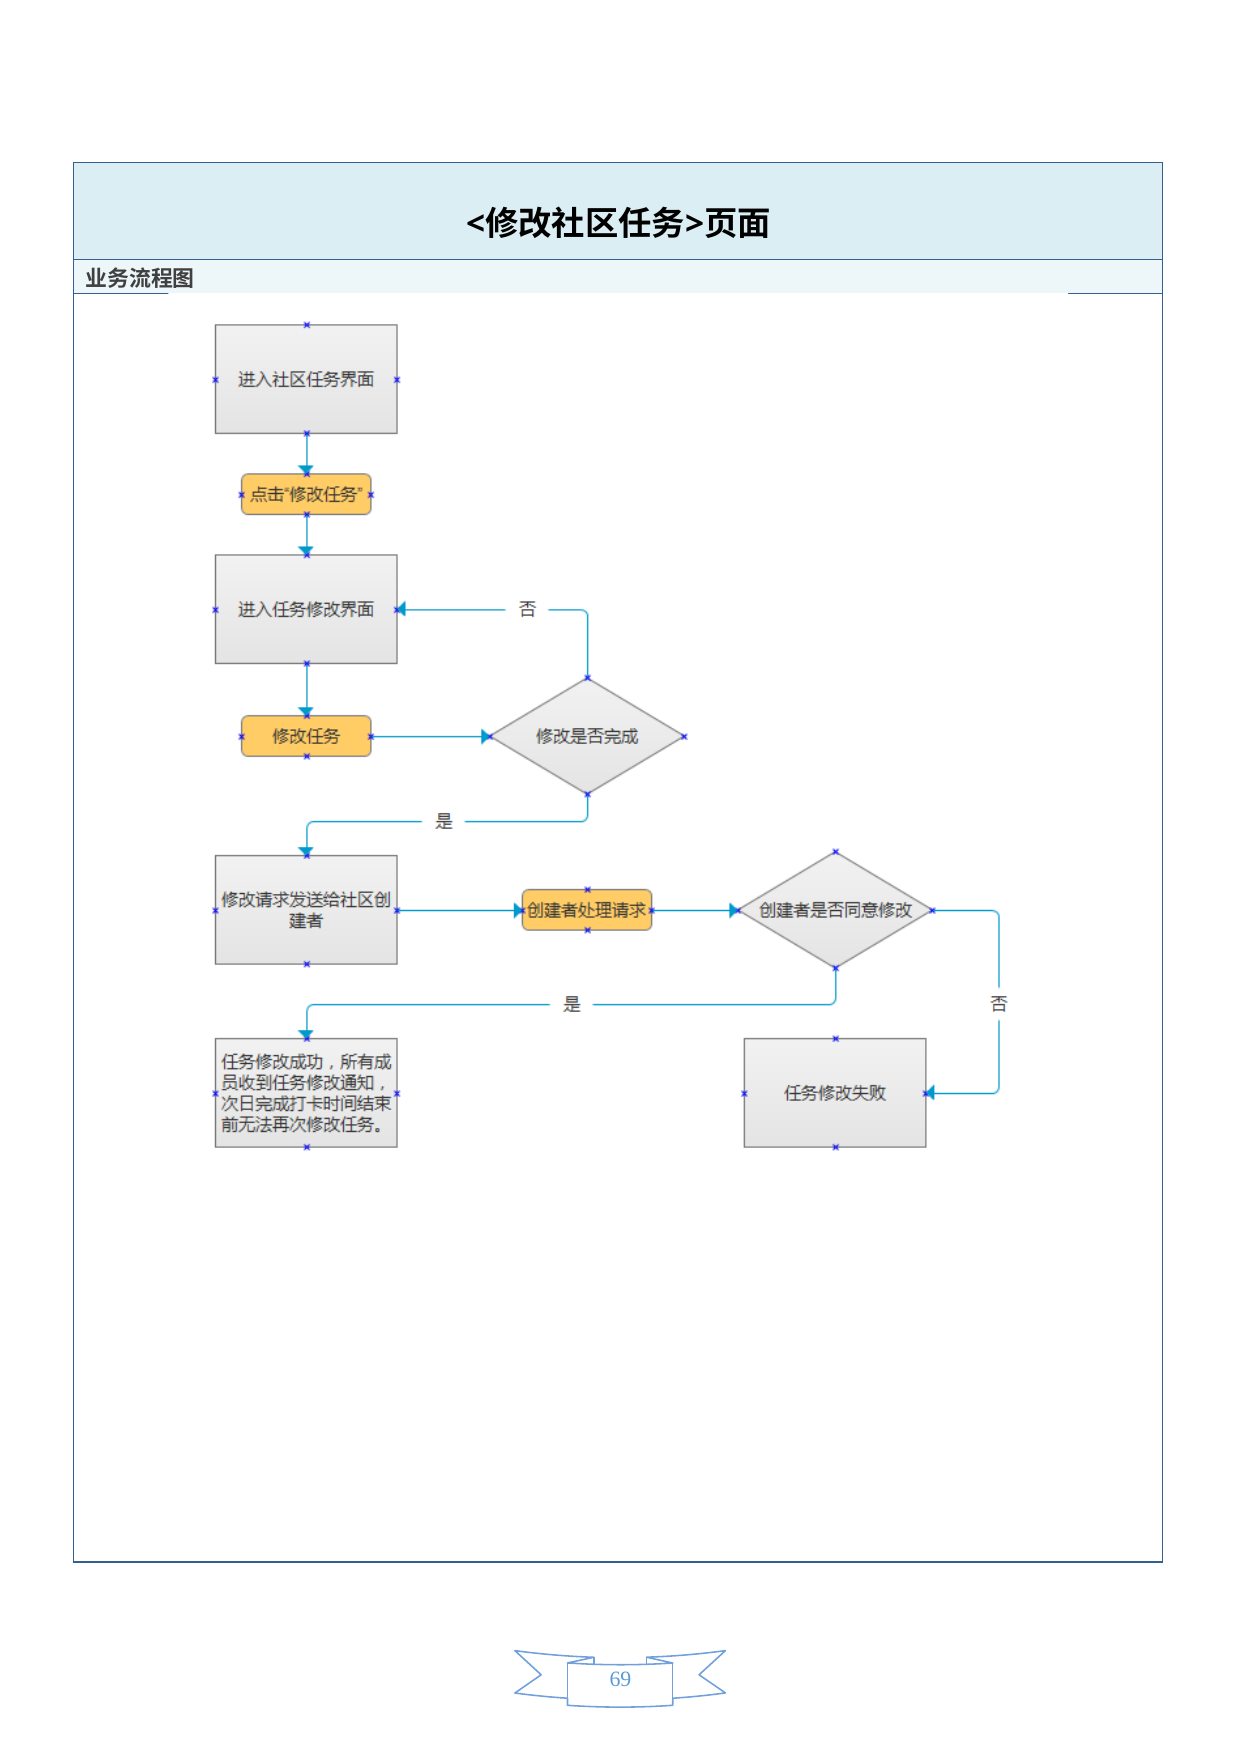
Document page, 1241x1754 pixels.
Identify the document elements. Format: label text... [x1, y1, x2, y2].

table_cell [74, 294, 1162, 1561]
table_cell <修改社区任务>页面 [74, 163, 1162, 259]
picture [168, 293, 1069, 1178]
table_cell 业务流程图 [74, 260, 1162, 293]
